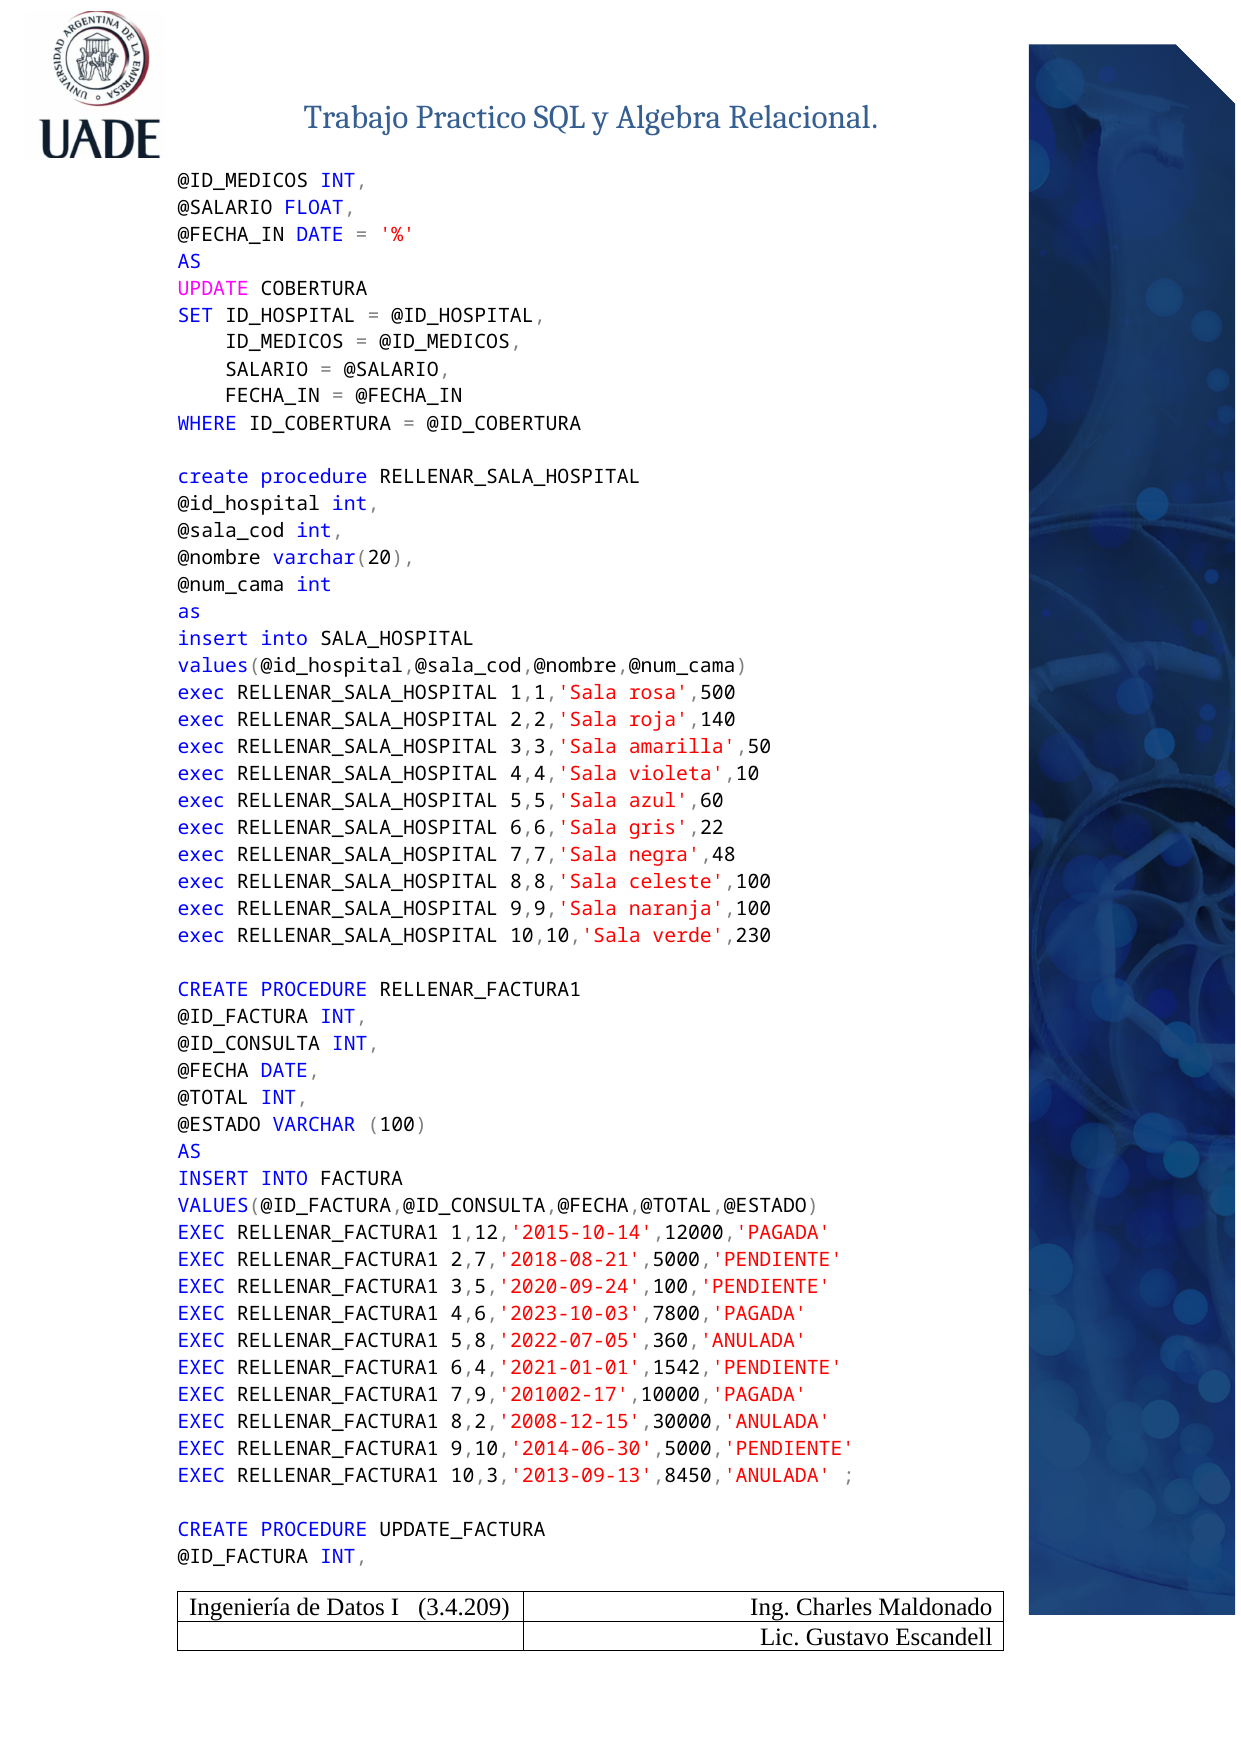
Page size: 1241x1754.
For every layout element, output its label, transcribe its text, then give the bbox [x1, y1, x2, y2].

text SET ID_HOSPITAL = @ID_HOSPITAL, [177, 301, 1004, 328]
text WHERE ID_COBERTURA = @ID_COBERTURA [177, 409, 1004, 436]
text @id_hospital int, [177, 490, 1004, 517]
text exec RELLENAR_SALA_HOSPITAL 7,7,'Sala negra',48 [177, 840, 1004, 867]
text FECHA_IN = @FECHA_IN [177, 382, 1004, 409]
text exec RELLENAR_SALA_HOSPITAL 1,1,'Sala rosa',500 [177, 678, 1004, 706]
text insert into SALA_HOSPITAL values(@id_hospital,@sala_cod,@nombre,@num_cama) [177, 624, 1004, 678]
text EXEC RELLENAR_FACTURA1 7,9,'201002-17',10000,'PAGADA' [177, 1380, 1004, 1407]
text create procedure RELLENAR_SALA_HOSPITAL [177, 463, 1004, 490]
text UPDATE COBERTURA [177, 274, 1004, 301]
text @sala_cod int, [177, 517, 1004, 544]
text as [177, 598, 1004, 624]
text @num_cama int [177, 571, 1004, 598]
text EXEC RELLENAR_FACTURA1 1,12,'2015-10-14',12000,'PAGADA' [177, 1218, 1004, 1245]
text exec RELLENAR_SALA_HOSPITAL 6,6,'Sala gris',22 [177, 813, 1004, 840]
text EXEC RELLENAR_FACTURA1 3,5,'2020-09-24',100,'PENDIENTE' [177, 1272, 1004, 1299]
text EXEC RELLENAR_FACTURA1 4,6,'2023-10-03',7800,'PAGADA' [177, 1299, 1004, 1326]
text EXEC RELLENAR_FACTURA1 5,8,'2022-07-05',360,'ANULADA' [177, 1326, 1004, 1353]
text @ID_FACTURA INT, [177, 1002, 1004, 1029]
text INSERT INTO FACTURA VALUES(@ID_FACTURA,@ID_CONSULTA,@FECHA,@TOTAL,@ESTADO) [177, 1164, 1004, 1218]
text exec RELLENAR_SALA_HOSPITAL 2,2,'Sala roja',140 [177, 706, 1004, 732]
text @FECHA DATE, [177, 1056, 1004, 1083]
text ID_MEDICOS = @ID_MEDICOS, [177, 328, 1004, 355]
text AS [177, 247, 1004, 274]
text @ID_FACTURA INT, [177, 1542, 1004, 1569]
text @TOTAL INT, [177, 1083, 1004, 1110]
text @ID_MEDICOS INT, [177, 166, 1004, 193]
text exec RELLENAR_SALA_HOSPITAL 5,5,'Sala azul',60 [177, 786, 1004, 813]
text @FECHA_IN DATE = '%' [177, 220, 1004, 247]
picture [1028, 44, 1236, 1615]
picture [25, 11, 166, 158]
text @ID_CONSULTA INT, [177, 1029, 1004, 1056]
text CREATE PROCEDURE UPDATE_FACTURA [177, 1515, 1004, 1542]
text exec RELLENAR_SALA_HOSPITAL 4,4,'Sala violeta',10 [177, 759, 1004, 786]
text exec RELLENAR_SALA_HOSPITAL 3,3,'Sala amarilla',50 [177, 732, 1004, 759]
text @nombre varchar(20), [177, 544, 1004, 571]
text exec RELLENAR_SALA_HOSPITAL 10,10,'Sala verde',230 [177, 921, 1004, 948]
text EXEC RELLENAR_FACTURA1 9,10,'2014-06-30',5000,'PENDIENTE' [177, 1434, 1004, 1461]
text AS [177, 1137, 1004, 1164]
text EXEC RELLENAR_FACTURA1 8,2,'2008-12-15',30000,'ANULADA' [177, 1407, 1004, 1434]
text @ESTADO VARCHAR (100) [177, 1110, 1004, 1137]
text exec RELLENAR_SALA_HOSPITAL 8,8,'Sala celeste',100 [177, 867, 1004, 894]
text SALARIO = @SALARIO, [177, 355, 1004, 382]
text exec RELLENAR_SALA_HOSPITAL 9,9,'Sala naranja',100 [177, 894, 1004, 921]
text EXEC RELLENAR_FACTURA1 2,7,'2018-08-21',5000,'PENDIENTE' [177, 1245, 1004, 1272]
text EXEC RELLENAR_FACTURA1 10,3,'2013-09-13',8450,'ANULADA' ; [177, 1461, 1004, 1488]
text CREATE PROCEDURE RELLENAR_FACTURA1 [177, 975, 1004, 1002]
text EXEC RELLENAR_FACTURA1 6,4,'2021-01-01',1542,'PENDIENTE' [177, 1353, 1004, 1380]
text @SALARIO FLOAT, [177, 193, 1004, 220]
